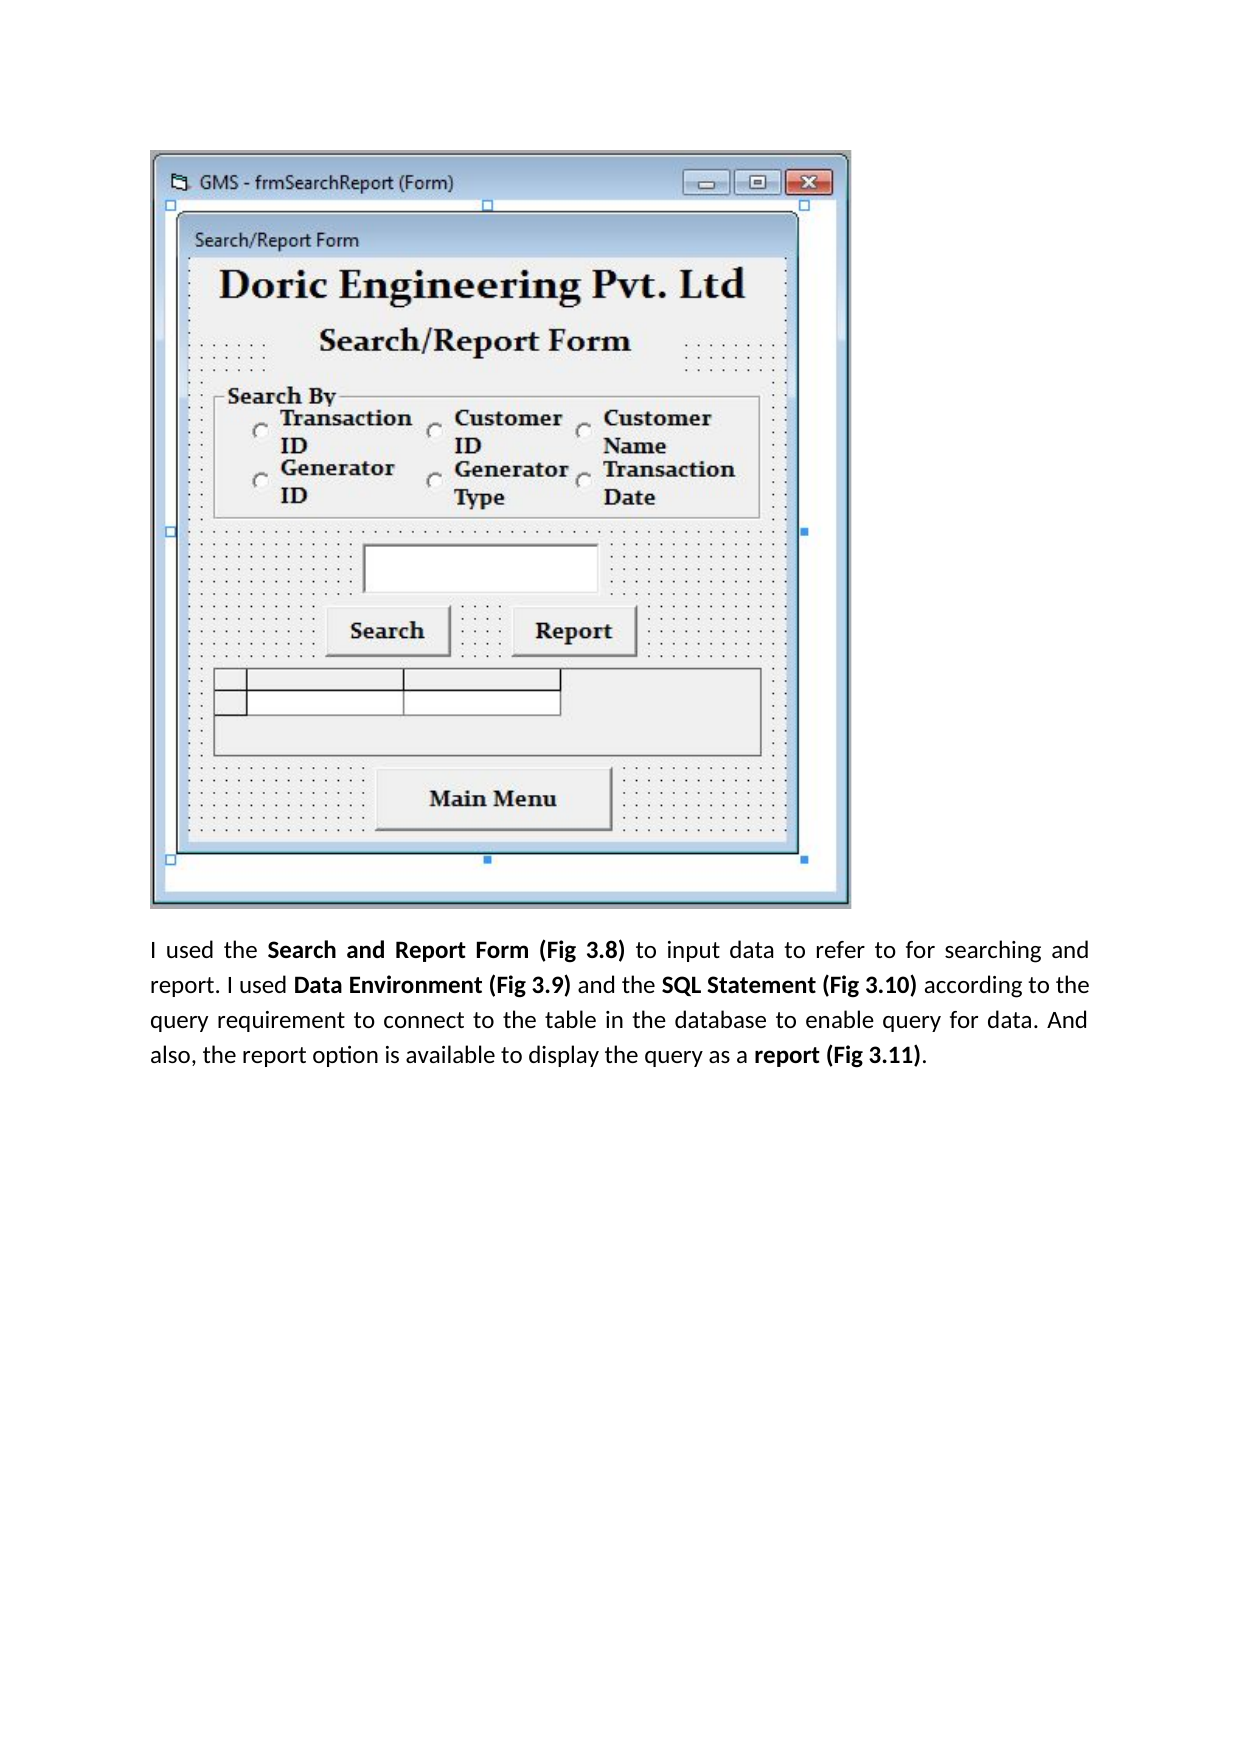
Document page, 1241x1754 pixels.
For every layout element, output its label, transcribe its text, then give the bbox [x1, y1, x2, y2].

picture [150, 150, 852, 909]
text I used the Search and Report Form (Fig 3.8) to input data to refer to for searching and report. I used Data Environment (Fig 3.9) and the SQL Statement (Fig 3.10) according to the query requirement to connect to the table in the database to enable query for data. And also, the report option is available to display the query as a report (Fig 3.11). [150, 934, 1090, 1069]
